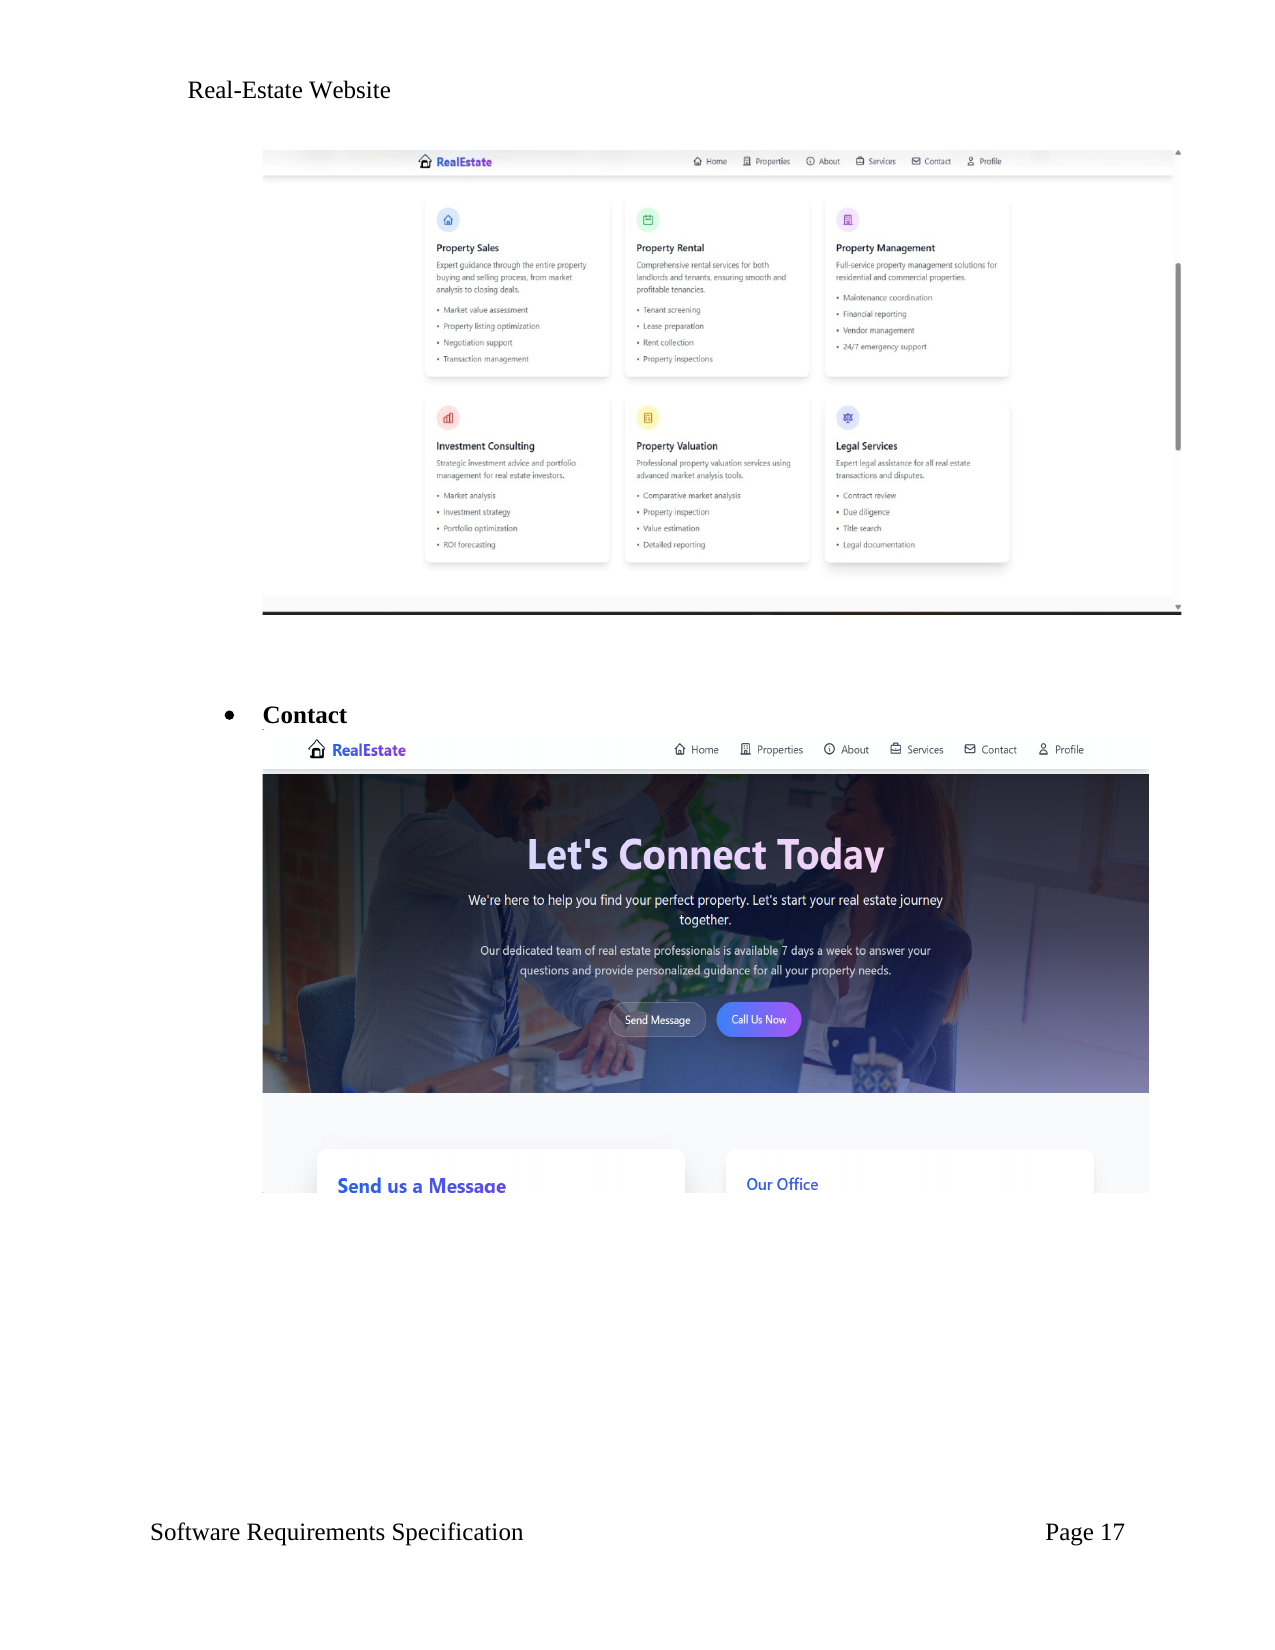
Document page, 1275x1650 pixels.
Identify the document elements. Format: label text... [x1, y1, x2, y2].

picture [262, 150, 1182, 615]
picture [262, 729, 1149, 1193]
list Contact [225, 701, 1125, 729]
